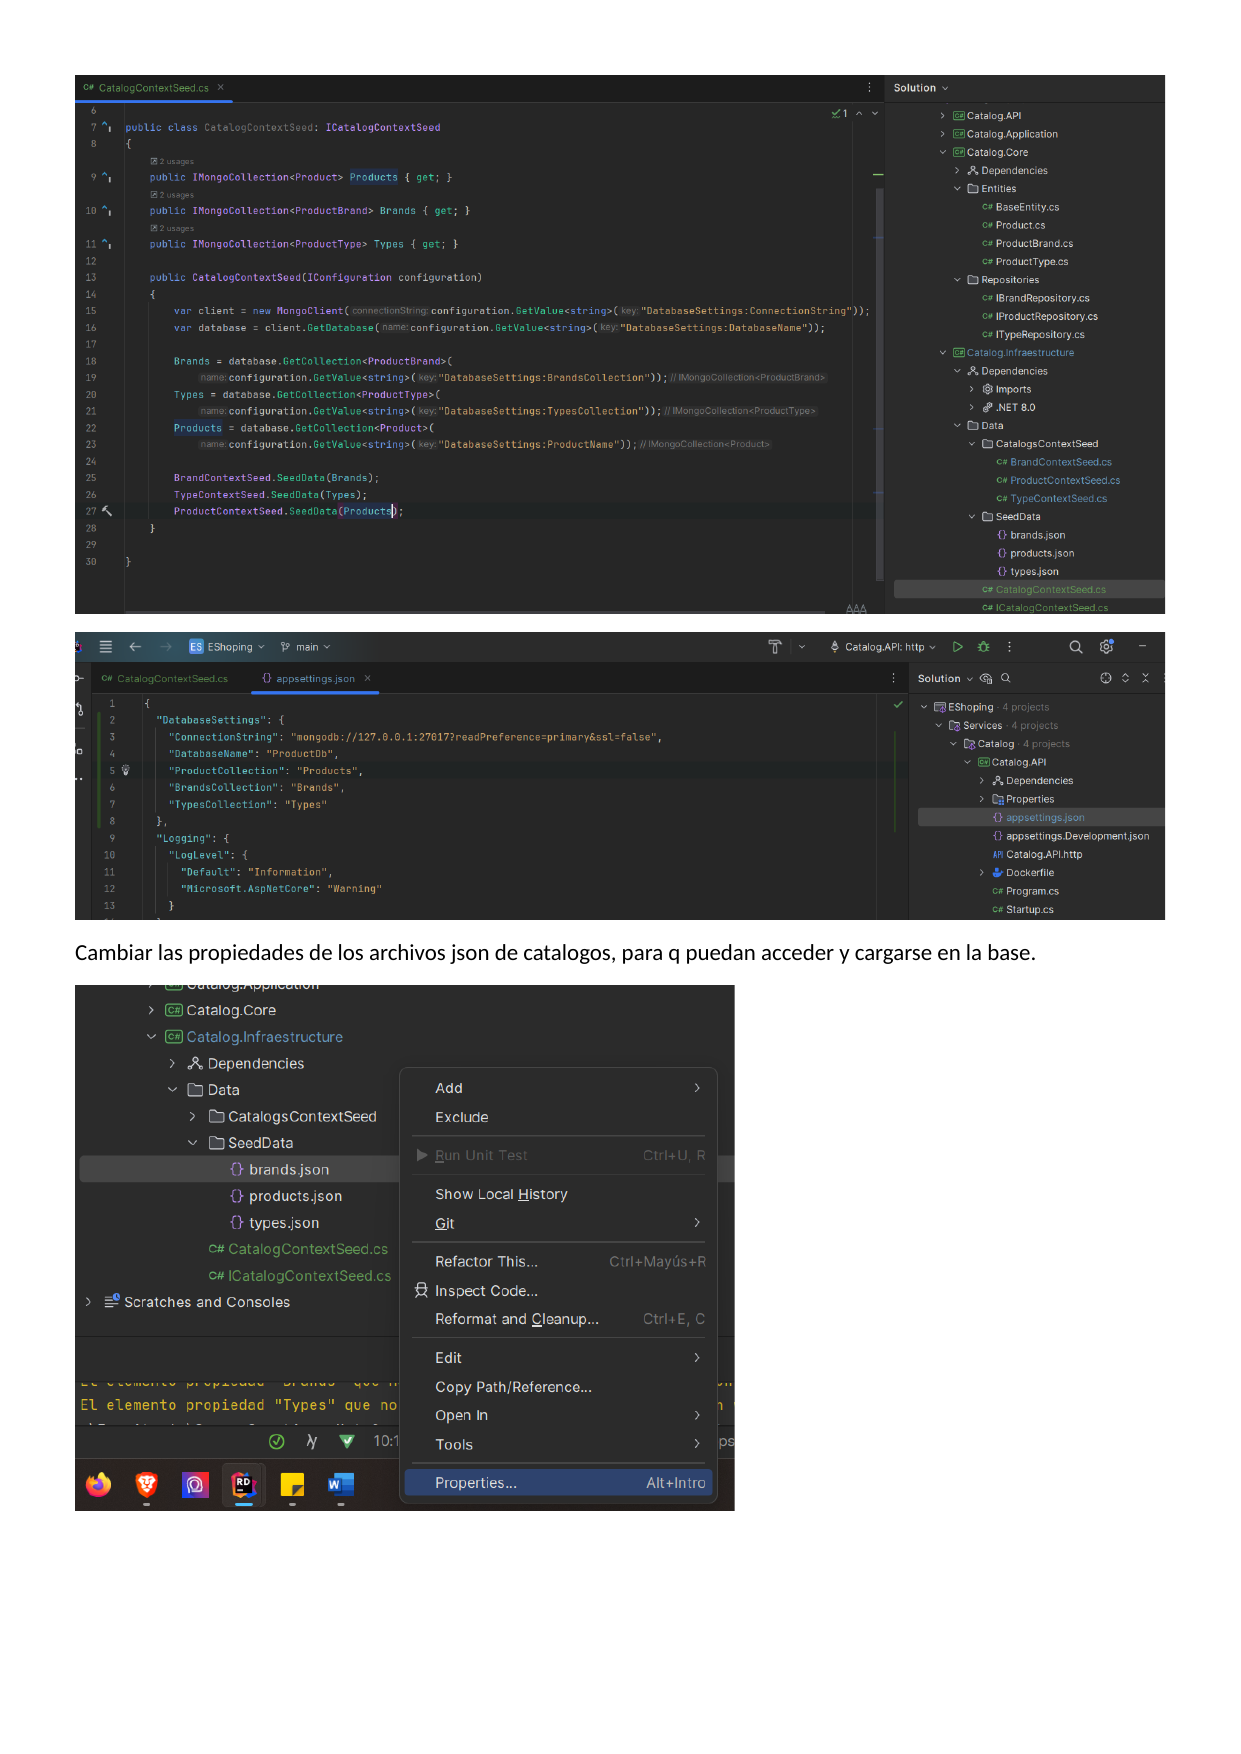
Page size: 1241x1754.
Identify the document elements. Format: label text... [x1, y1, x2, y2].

picture [75, 75, 1166, 614]
picture [75, 985, 735, 1511]
text Cambiar las propiedades de los archivos json de catalogos, para q puedan acceder y cargarse en la base. [75, 938, 1165, 966]
picture [75, 632, 1166, 920]
